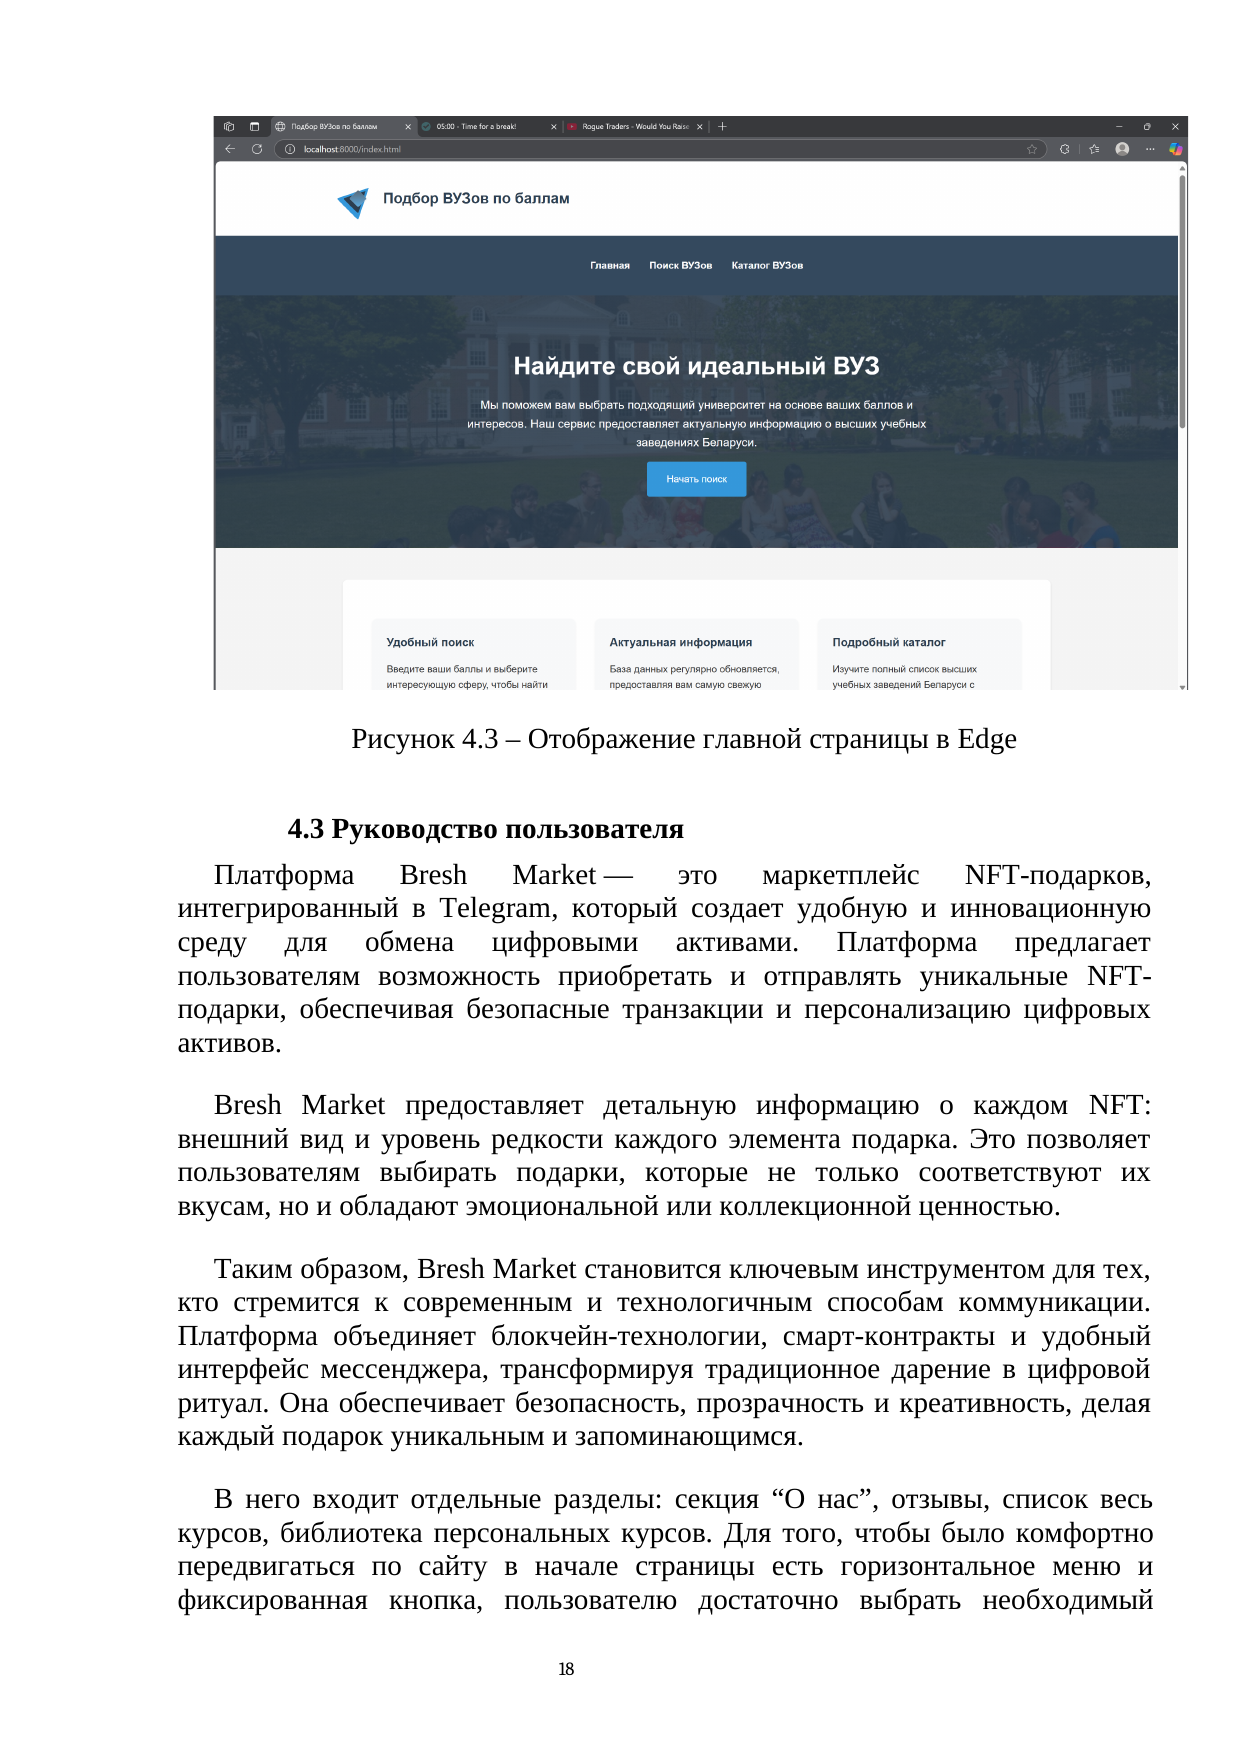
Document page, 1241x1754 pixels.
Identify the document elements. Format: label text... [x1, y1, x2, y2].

text 4.3 Руководство пользователя [251, 811, 1154, 844]
text Платформа Bresh Market — это маркетплейс NFT-подарков, интегрированный в Telegram, который создает удобную и инновационную среду для обмена цифровыми активами. Платформа предлагает пользователям возможность приобретать и отправлять уникальные NFT-подарки, обеспечивая безопасные транзакции и персонализацию цифровых активов. [177, 857, 1152, 1058]
text Рисунок 4.3 – Отображение главной страницы в Edge [177, 721, 1154, 755]
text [177, 1481, 1154, 1615]
picture [213, 116, 1189, 690]
text Таким образом, Bresh Market становится ключевым инструментом для тех, кто стремится к современным и технологичным способам коммуникации. Платформа объединяет блокчейн-технологии, смарт-контракты и удобный интерфейс мессенджера, трансформируя традиционное дарение в цифровой ритуал. Она обеспечивает безопасность, прозрачность и креативность, делая каждый подарок уникальным и запоминающимся. [177, 1251, 1152, 1452]
text Bresh Market предоставляет детальную информацию о каждом NFT: внешний вид и уровень редкости каждого элемента подарка. Это позволяет пользователям выбирать подарки, которые не только соответствуют их вкусам, но и обладают эмоциональной или коллекционной ценностью. [177, 1087, 1152, 1222]
